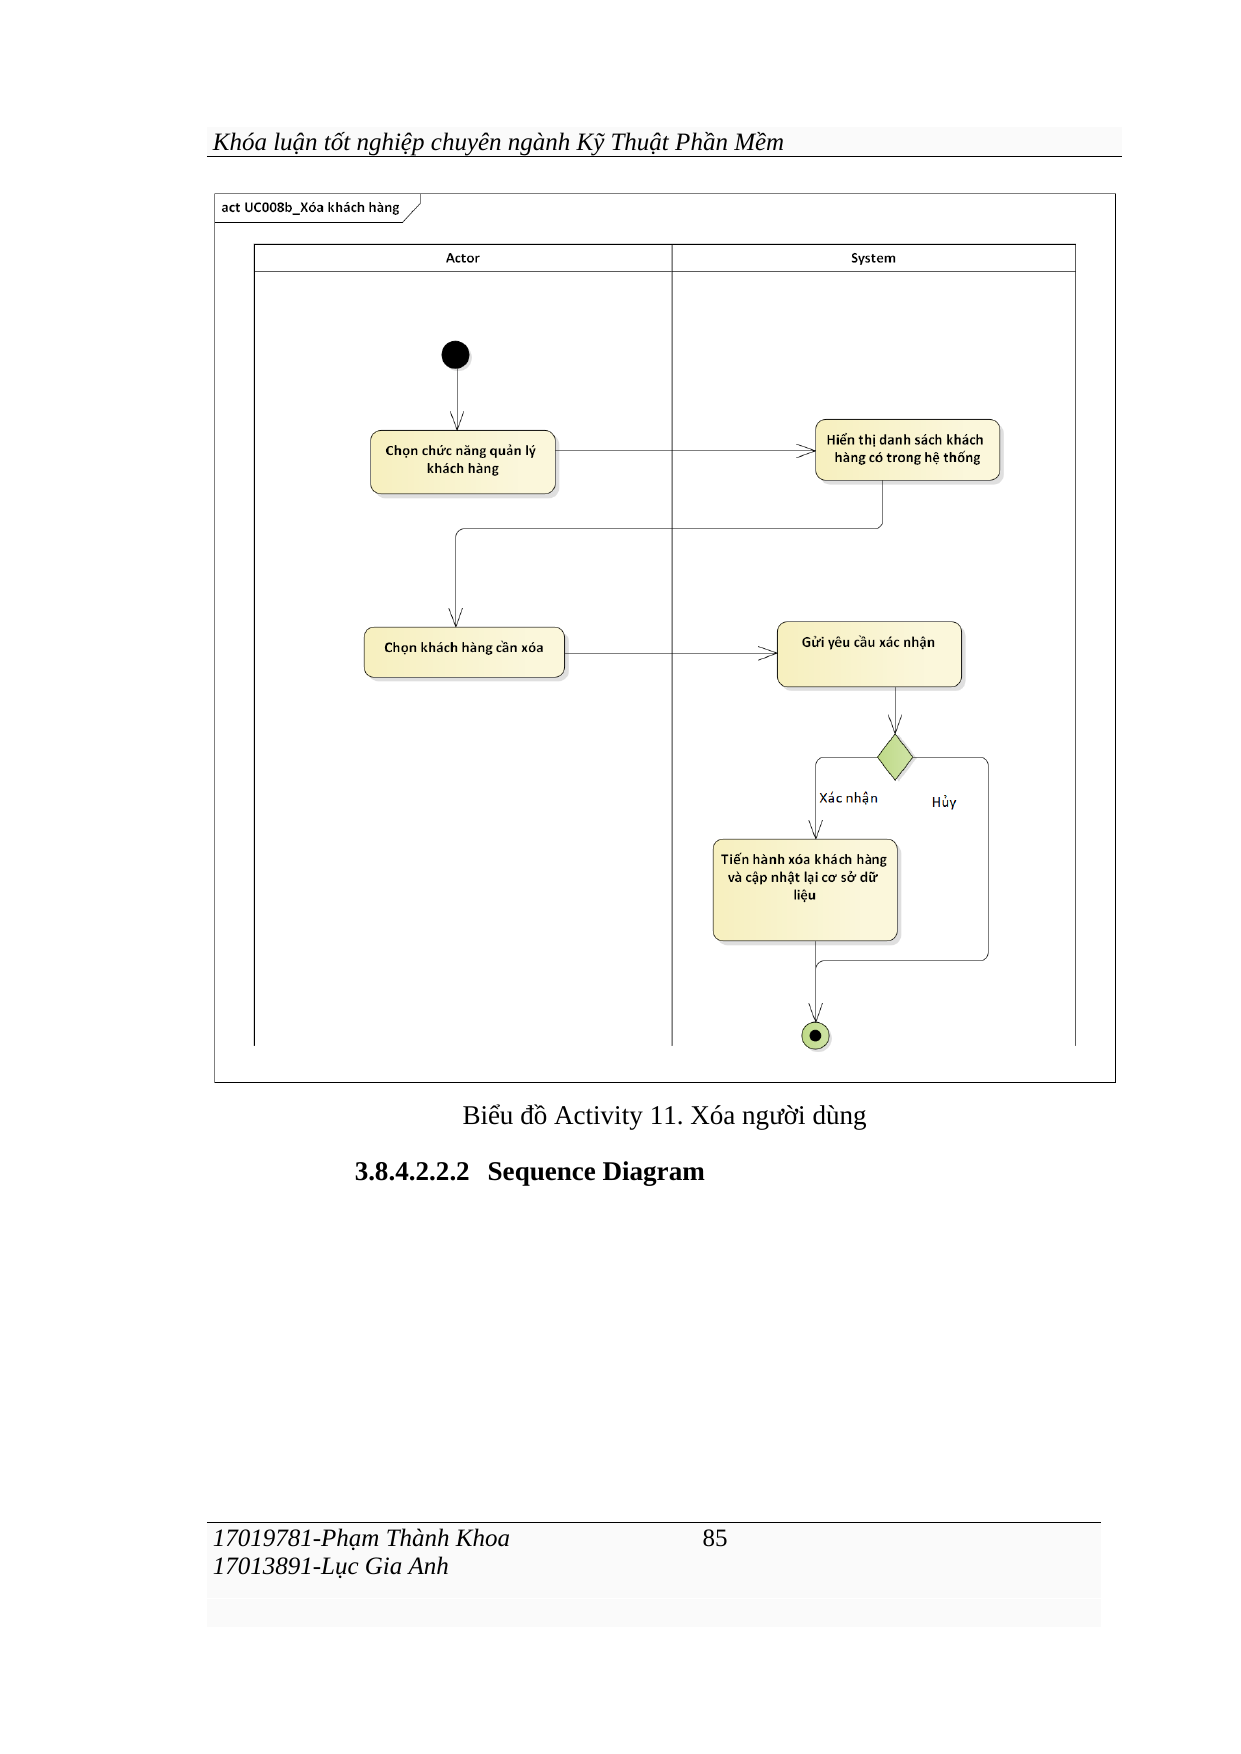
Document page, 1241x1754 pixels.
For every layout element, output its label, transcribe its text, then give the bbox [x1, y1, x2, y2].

subtitle Sequence Diagram [354, 1155, 1122, 1186]
text Biểu đồ Activity 11. Xóa người dùng [207, 1099, 1122, 1130]
picture [206, 185, 1123, 1090]
